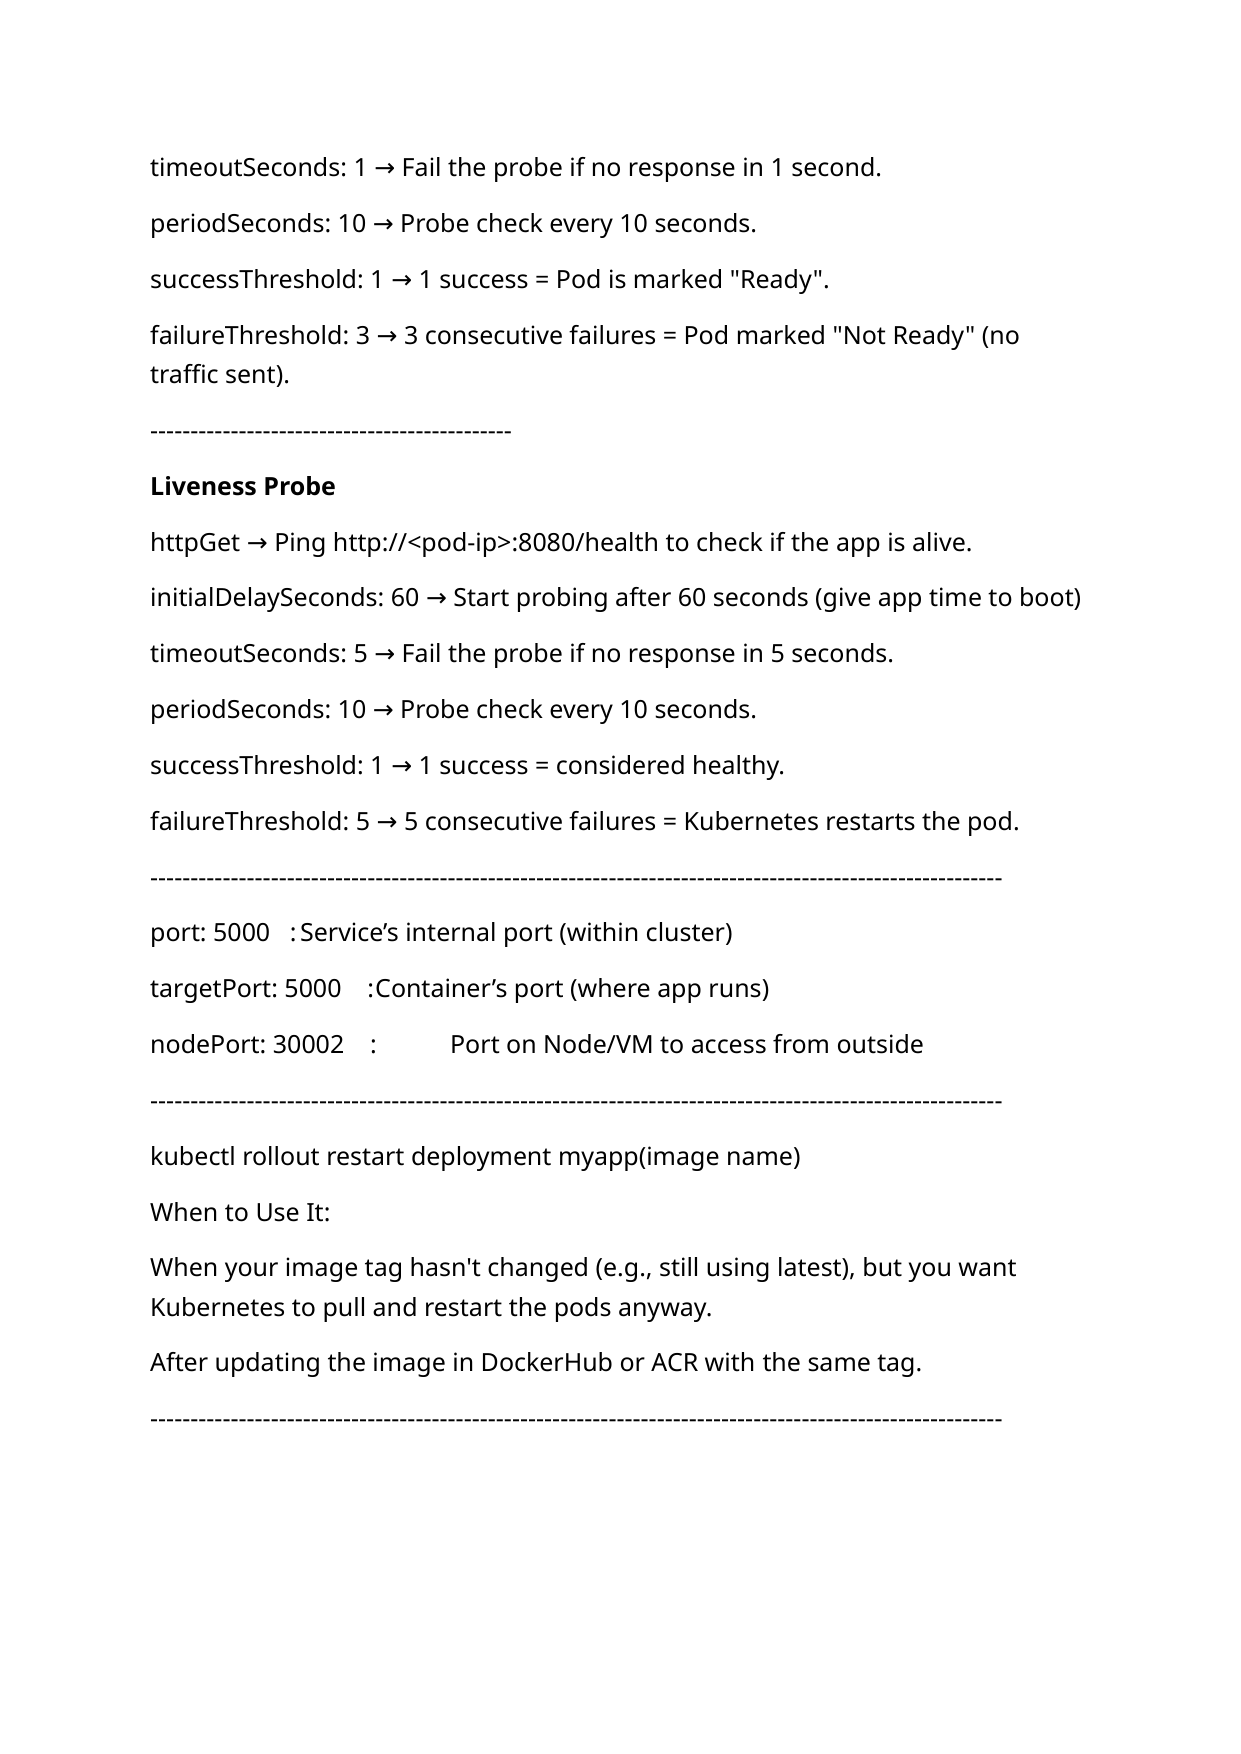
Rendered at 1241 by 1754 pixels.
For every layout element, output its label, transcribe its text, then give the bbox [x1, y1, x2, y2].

text When to Use It: [150, 1194, 1090, 1228]
text timeoutSeconds: 5 → Fail the probe if no response in 5 seconds. [150, 636, 1090, 670]
text periodSeconds: 10 → Probe check every 10 seconds. [150, 206, 1090, 240]
text --------------------------------------------- [150, 412, 1090, 447]
text failureThreshold: 3 → 3 consecutive failures = Pod marked "Not Ready" (no traffic sent). [150, 317, 1090, 391]
text ---------------------------------------------------------------------------------------------------------- [150, 1401, 1090, 1435]
text targetPort: 5000 : Container’s port (where app runs) [150, 971, 1090, 1005]
text kubectl rollout restart deployment myapp(image name) [150, 1138, 1090, 1172]
text httpGet → Ping http://<pod-ip>:8080/health to check if the app is alive. [150, 524, 1090, 558]
text Liveness Probe [150, 468, 1090, 502]
text successThreshold: 1 → 1 success = considered healthy. [150, 747, 1090, 782]
text periodSeconds: 10 → Probe check every 10 seconds. [150, 692, 1090, 726]
text timeoutSeconds: 1 → Fail the probe if no response in 1 second. [150, 150, 1090, 184]
text initialDelaySeconds: 60 → Start probing after 60 seconds (give app time to boot) [150, 580, 1090, 614]
text After updating the image in DockerHub or ACR with the same tag. [150, 1345, 1090, 1379]
text port: 5000 : Service’s internal port (within cluster) [150, 915, 1090, 949]
text nodePort: 30002 : Port on Node/VM to access from outside [150, 1027, 1090, 1061]
text failureThreshold: 5 → 5 consecutive failures = Kubernetes restarts the pod. [150, 803, 1090, 837]
text When your image tag hasn't changed (e.g., still using latest), but you want Kubernetes to pull and restart the pods anyway. [150, 1250, 1090, 1323]
text ---------------------------------------------------------------------------------------------------------- [150, 1082, 1090, 1117]
text ---------------------------------------------------------------------------------------------------------- [150, 859, 1090, 893]
text successThreshold: 1 → 1 success = Pod is marked "Ready". [150, 262, 1090, 296]
